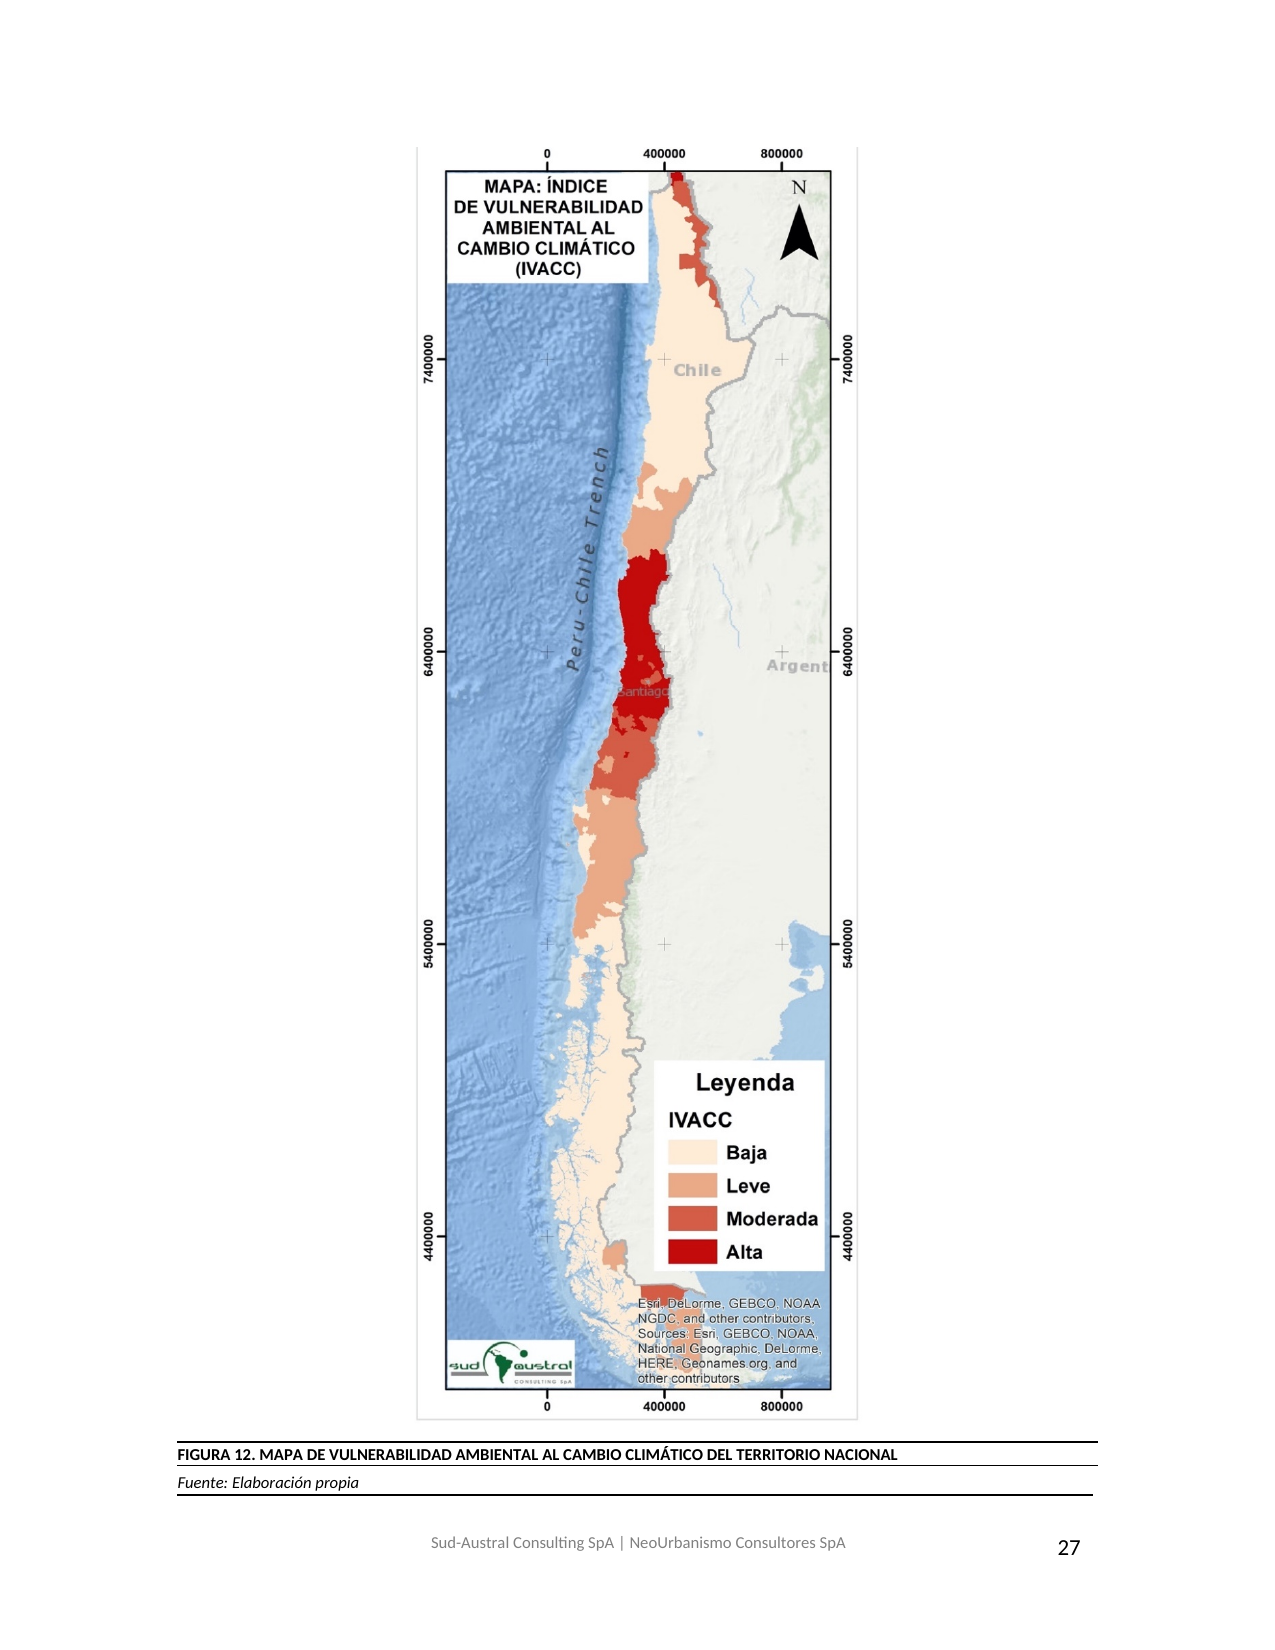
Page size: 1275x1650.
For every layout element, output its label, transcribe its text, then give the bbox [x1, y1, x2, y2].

text Fuente: Elaboración propia [177, 1472, 1093, 1494]
text Figura 12. Mapa de vulnerabilidad ambiental al cambio climático del territorio nacional [177, 1443, 1098, 1465]
picture [388, 147, 887, 1429]
